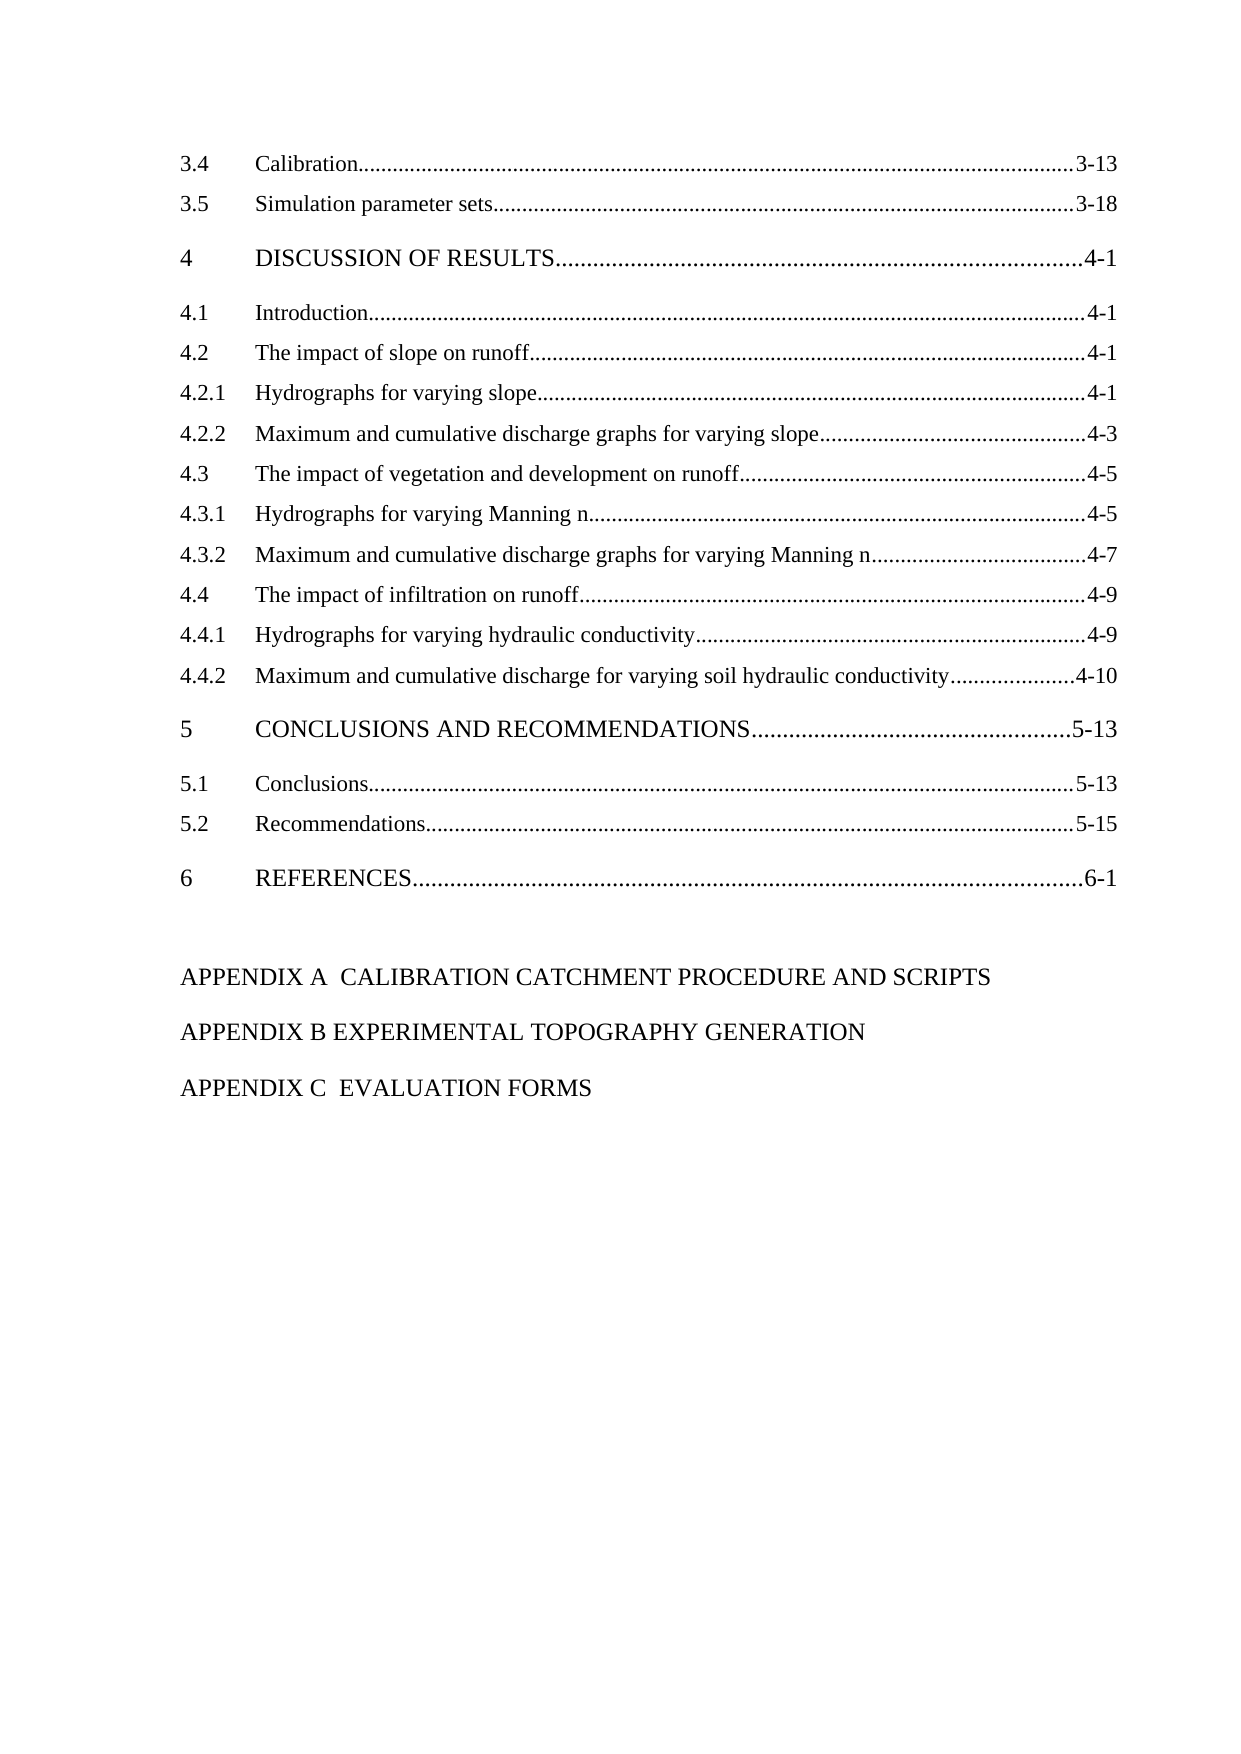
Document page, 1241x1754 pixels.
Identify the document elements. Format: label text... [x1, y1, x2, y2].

text Appendix c Evaluation forms [180, 1073, 1120, 1102]
text Appendix A CALIBRATION CATCHMENT PROCEDURE and scripts [180, 962, 1120, 991]
text APPENDIX B EXPERIMENTAL TOPOGRAPHY GENERATION [180, 1017, 1120, 1046]
